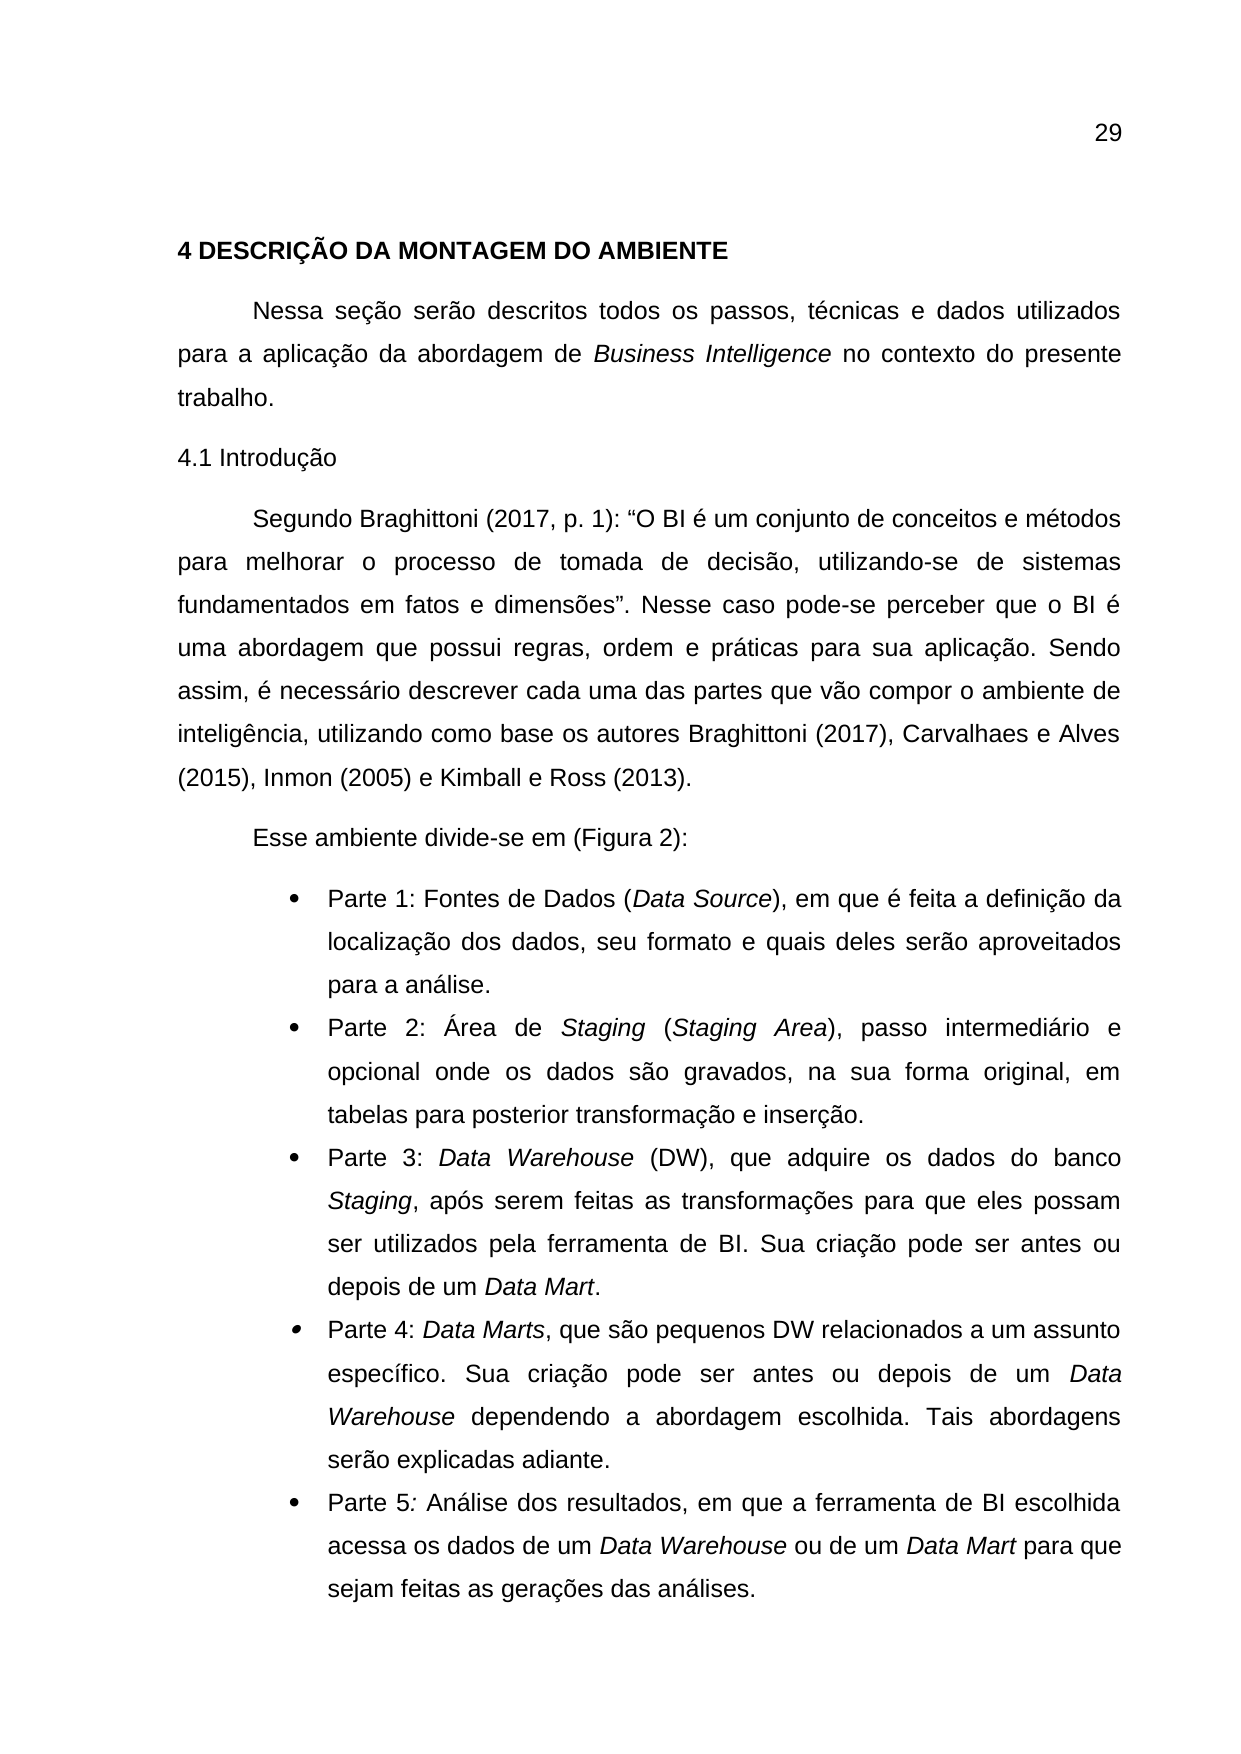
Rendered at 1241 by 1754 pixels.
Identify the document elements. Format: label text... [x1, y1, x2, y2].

text Nessa seção serão descritos todos os passos, técnicas e dados utilizados para a aplicação da abordagem de Business Intelligence no contexto do presente trabalho. [177, 296, 1122, 411]
list Parte 5: Análise dos resultados, em que a ferramenta de BI escolhida acessa os dados de um Data Warehouse ou de um Data Mart para que sejam feitas as gerações das análises. [290, 1488, 1122, 1603]
text Esse ambiente divide-se em (Figura 2): [177, 823, 1122, 852]
list Parte 1: Fontes de Dados (Data Source), em que é feita a definição da localização dos dados, seu formato e quais deles serão aproveitados para a análise. [290, 884, 1122, 999]
subtitle 4.1 Introdução [177, 443, 1122, 472]
subtitle 4 DESCRIÇÃO DA MONTAGEM DO AMBIENTE [177, 236, 1122, 264]
list Parte 2: Área de Staging (Staging Area), passo intermediário e opcional onde os dados são gravados, na sua forma original, em tabelas para posterior transformação e inserção. [290, 1013, 1122, 1128]
list Parte 4: Data Marts, que são pequenos DW relacionados a um assunto específico. Sua criação pode ser antes ou depois de um Data Warehouse dependendo a abordagem escolhida. Tais abordagens serão explicadas adiante. [290, 1315, 1122, 1473]
list Parte 3: Data Warehouse (DW), que adquire os dados do banco Staging, após serem feitas as transformações para que eles possam ser utilizados pela ferramenta de BI. Sua criação pode ser antes ou depois de um Data Mart. [290, 1143, 1122, 1301]
text Segundo Braghittoni (2017, p. 1): “O BI é um conjunto de conceitos e métodos para melhorar o processo de tomada de decisão, utilizando-se de sistemas fundamentados em fatos e dimensões”. Nesse caso pode-se perceber que o BI é uma abordagem que possui regras, ordem e práticas para sua aplicação. Sendo assim, é necessário descrever cada uma das partes que vão compor o ambiente de inteligência, utilizando como base os autores Braghittoni (2017), Carvalhaes e Alves (2015), Inmon (2005) e Kimball e Ross (2013). [177, 504, 1122, 791]
